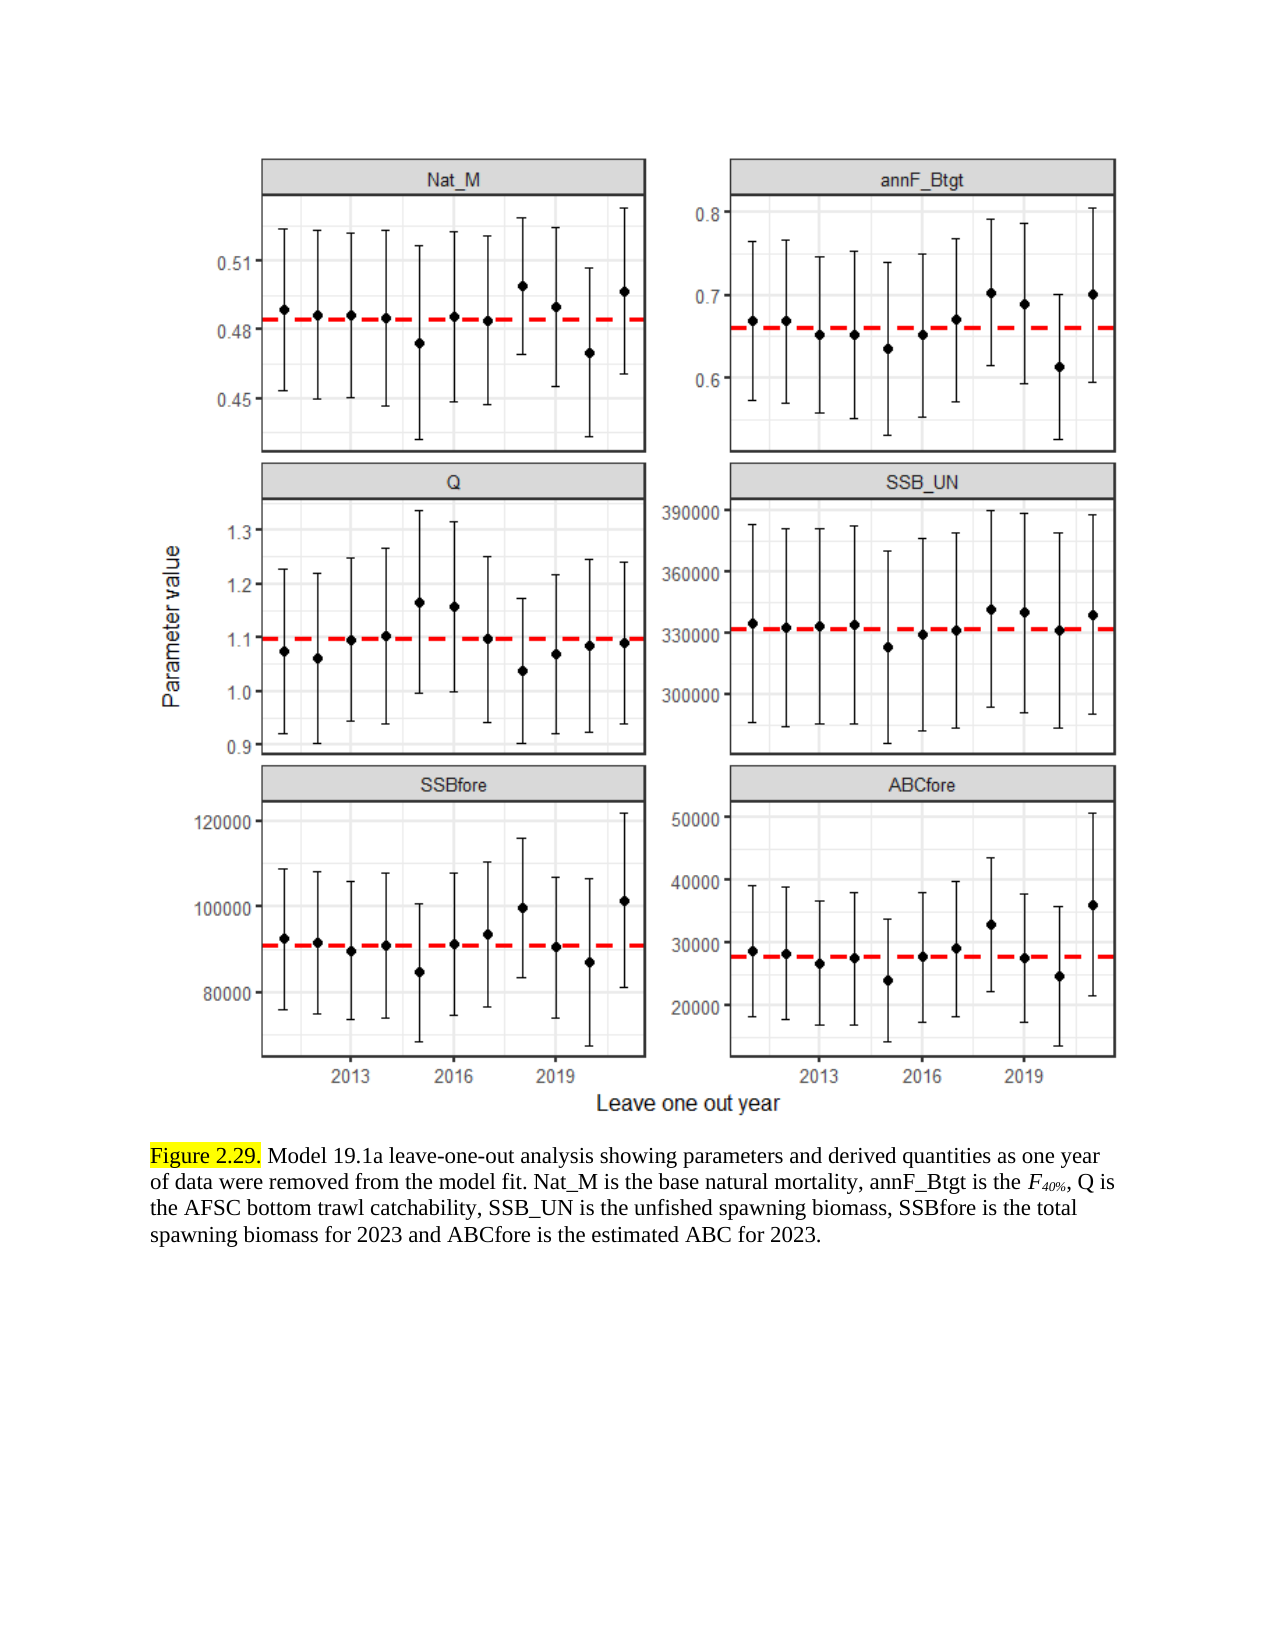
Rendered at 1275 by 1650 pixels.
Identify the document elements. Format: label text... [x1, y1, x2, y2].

text Figure 2.29. Model 19.1a leave-one-out analysis showing parameters and derived quantities as one year of data were removed from the model fit. Nat_M is the base natural mortality, annF_Btgt is the F40%, Q is the AFSC bottom trawl catchability, SSB_UN is the unfished spawning biomass, SSBfore is the total spawning biomass for 2023 and ABCfore is the estimated ABC for 2023. [150, 1142, 1125, 1247]
picture [150, 150, 1125, 1125]
